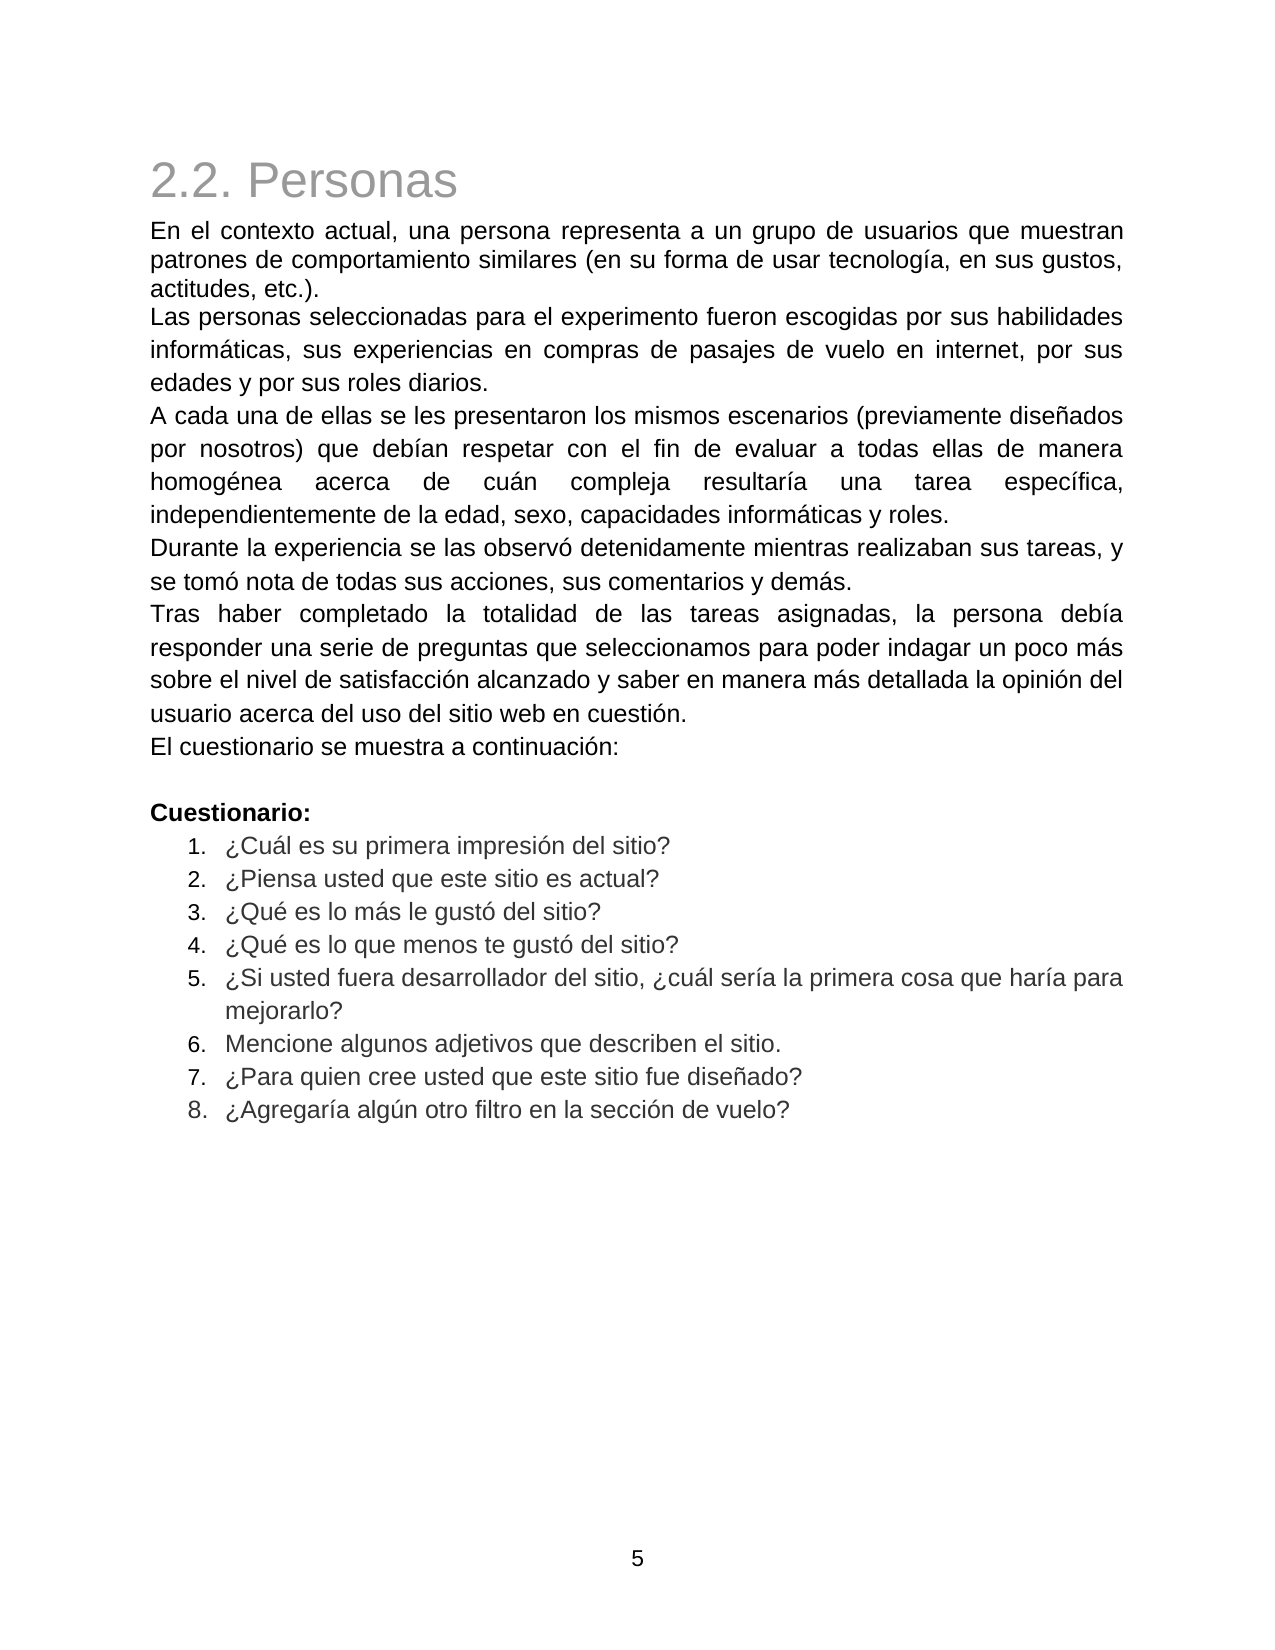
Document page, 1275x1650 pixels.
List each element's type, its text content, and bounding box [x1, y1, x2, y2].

text Durante la experiencia se las observó detenidamente mientras realizaban sus tareas, y se tomó nota de todas sus acciones, sus comentarios y demás. [150, 533, 1125, 595]
list ¿Para quien cree usted que este sitio fue diseñado? [187, 1062, 1125, 1091]
text En el contexto actual, una persona representa a un grupo de usuarios que muestran patrones de comportamiento similares (en su forma de usar tecnología, en sus gustos, actitudes, etc.). [150, 216, 1125, 302]
list ¿Qué es lo más le gustó del sitio? [187, 897, 1125, 925]
text 2.2. Personas [150, 150, 1125, 207]
text Las personas seleccionadas para el experimento fueron escogidas por sus habilidades informáticas, sus experiencias en compras de pasajes de vuelo en internet, por sus edades y por sus roles diarios. [150, 302, 1125, 397]
list ¿Piensa usted que este sitio es actual? [187, 864, 1125, 892]
text El cuestionario se muestra a continuación: [150, 732, 1125, 760]
text Tras haber completado la totalidad de las tareas asignadas, la persona debía responder una serie de preguntas que seleccionamos para poder indagar un poco más sobre el nivel de satisfacción alcanzado y saber en manera más detallada la opinión del usuario acerca del uso del sitio web en cuestión. [150, 599, 1125, 727]
text A cada una de ellas se les presentaron los mismos escenarios (previamente diseñados por nosotros) que debían respetar con el fin de evaluar a todas ellas de manera homogénea acerca de cuán compleja resultaría una tarea específica, independientemente de la edad, sexo, capacidades informáticas y roles. [150, 401, 1125, 529]
list ¿Agregaría algún otro filtro en la sección de vuelo? [187, 1095, 1125, 1123]
list Mencione algunos adjetivos que describen el sitio. [187, 1029, 1125, 1057]
text Cuestionario: [150, 798, 1125, 826]
list ¿Cuál es su primera impresión del sitio? [187, 831, 1125, 859]
list ¿Si usted fuera desarrollador del sitio, ¿cuál sería la primera cosa que haría para mejorarlo? [187, 963, 1125, 1024]
list ¿Qué es lo que menos te gustó del sitio? [187, 930, 1125, 958]
